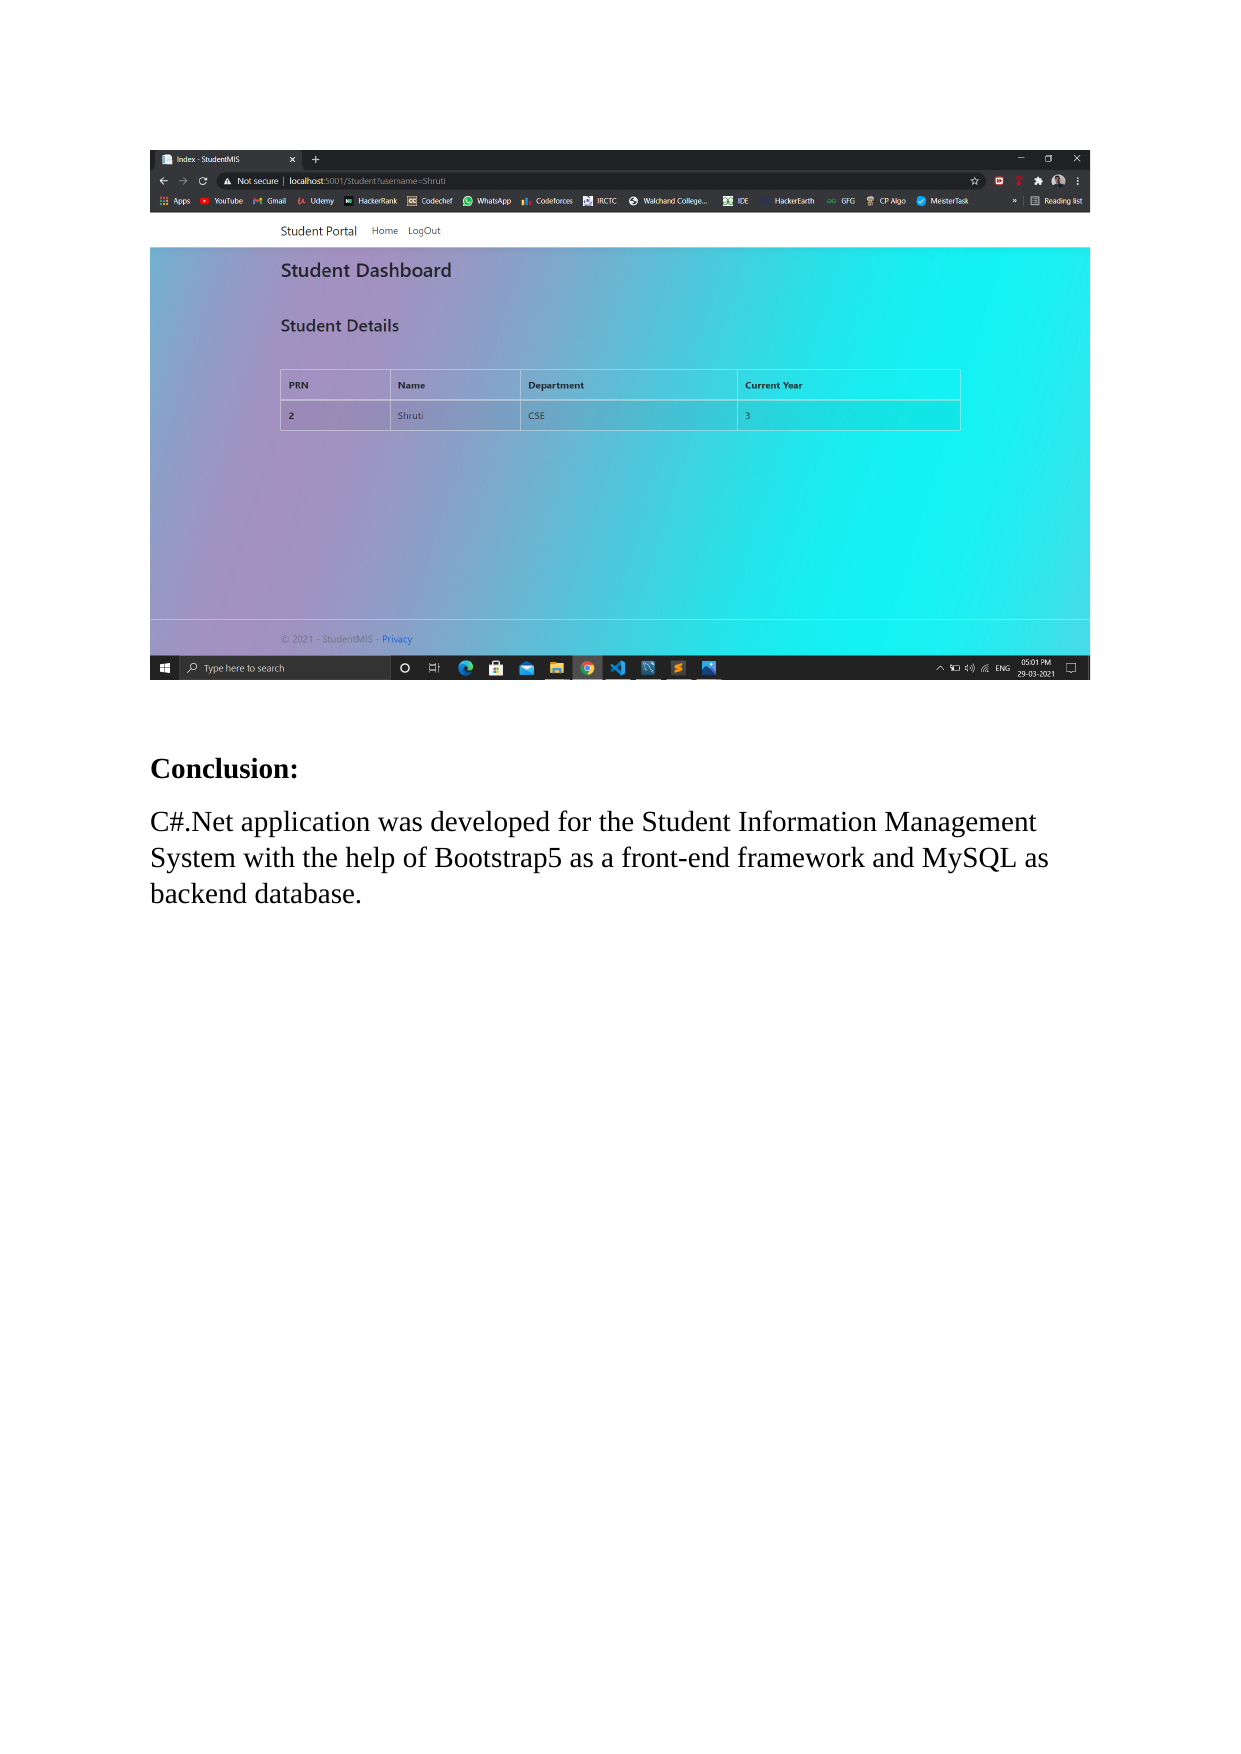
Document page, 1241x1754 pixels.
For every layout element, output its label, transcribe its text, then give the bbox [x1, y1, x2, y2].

picture [150, 150, 1091, 680]
text C#.Net application was developed for the Student Information Management System with the help of Bootstrap5 as a front-end framework and MySQL as backend database. [150, 804, 1090, 909]
text Conclusion: [150, 751, 1090, 784]
